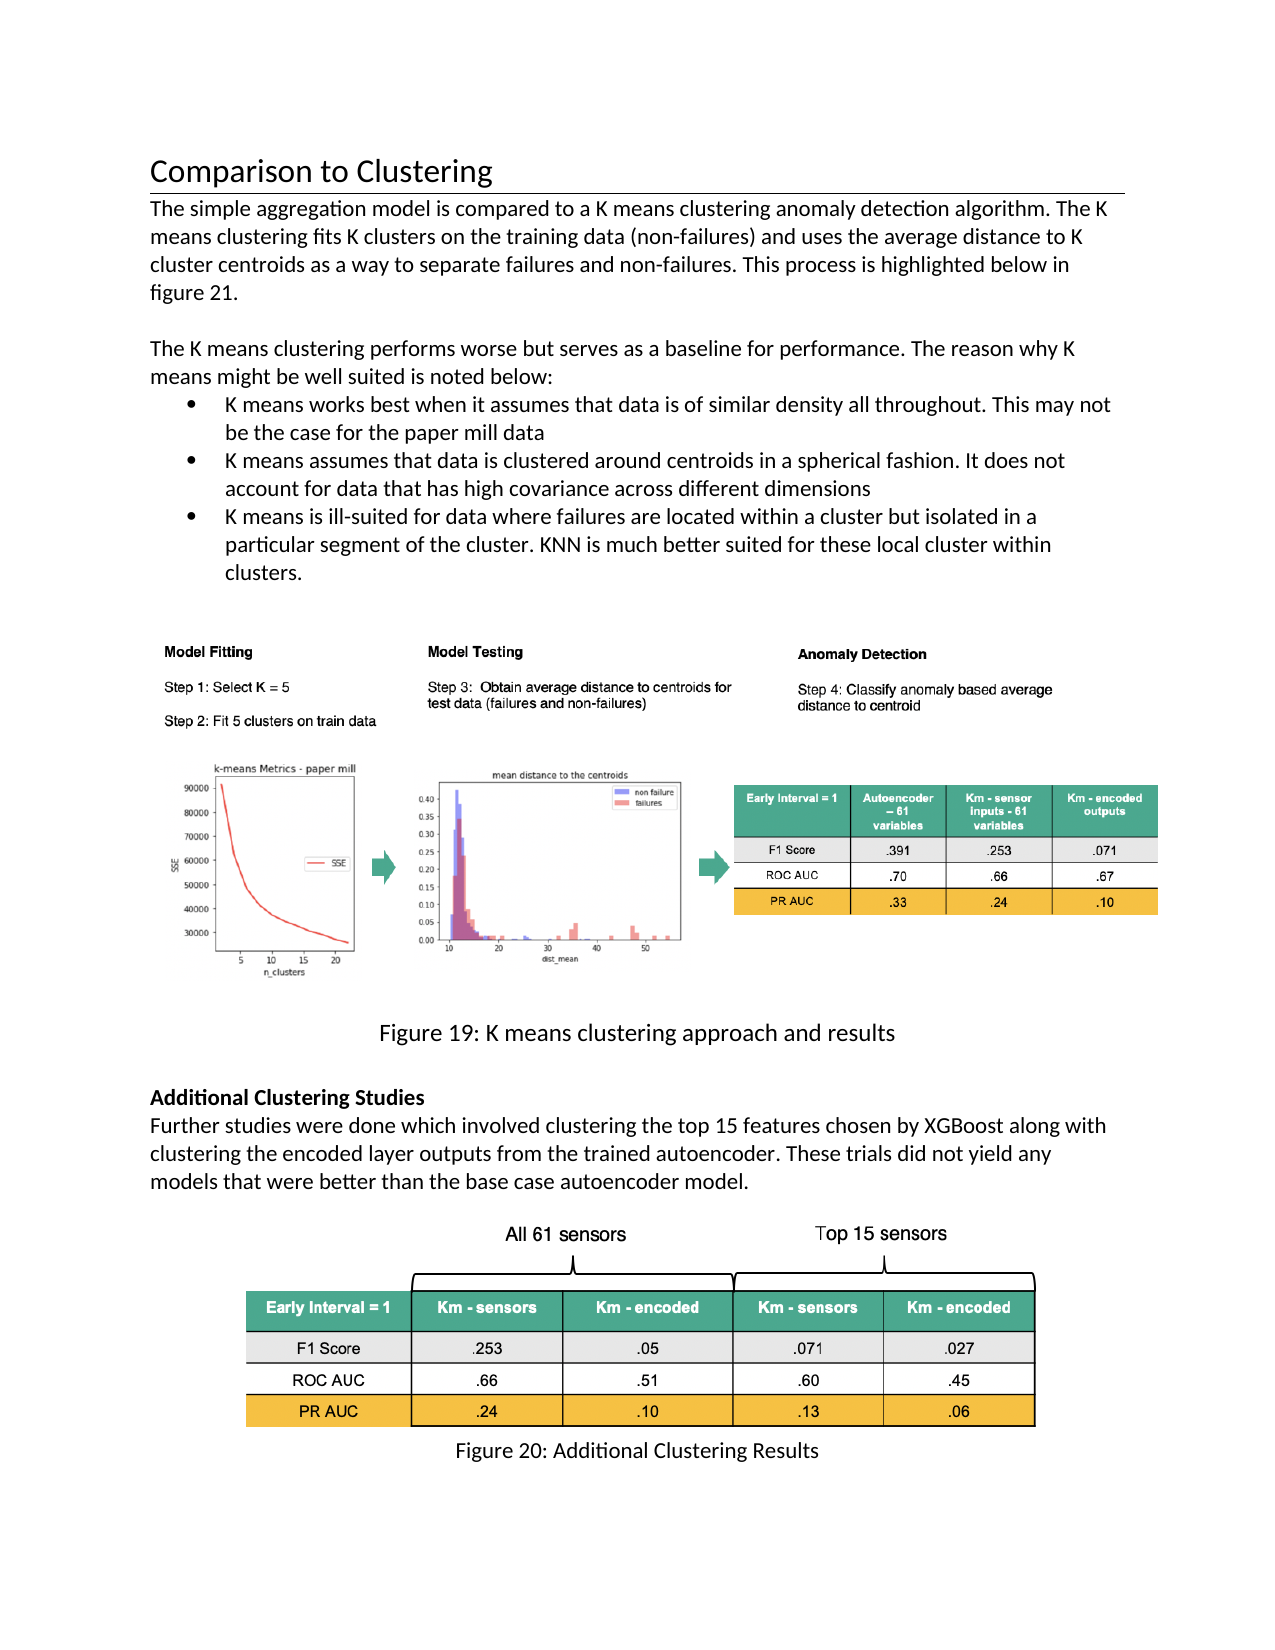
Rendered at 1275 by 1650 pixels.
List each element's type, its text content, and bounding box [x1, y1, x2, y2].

text Figure 20: Additional Clustering Results [150, 1437, 1125, 1465]
picture [222, 1195, 1053, 1437]
list K means assumes that data is clustered around centroids in a spherical fashion. It does not account for data that has high covariance across different dimensions [187, 446, 1125, 502]
list K means works best when it assumes that data is of similar density all throughout. This may not be the case for the paper mill data [187, 390, 1125, 446]
text The K means clustering performs worse but serves as a baseline for performance. The reason why K means might be well suited is noted below: [150, 334, 1125, 390]
text Additional Clustering Studies [150, 1083, 1125, 1111]
text Comparison to Clustering [150, 150, 1125, 193]
list K means is ill-suited for data where failures are located within a cluster but isolated in a particular segment of the cluster. KNN is much better suited for these local cluster within clusters. [187, 502, 1125, 586]
text Further studies were done which involved clustering the top 15 features chosen by XGBoost along with clustering the encoded layer outputs from the trained autoencoder. These trials did not yield any models that were better than the base case autoencoder model. [150, 1111, 1125, 1195]
text Figure 19: K means clustering approach and results [150, 1017, 1125, 1047]
text The simple aggregation model is compared to a K means clustering anomaly detection algorithm. The K means clustering fits K clusters on the training data (non-failures) and uses the average distance to K cluster centroids as a way to separate failures and non-failures. This process is highlighted below in figure 21. [150, 194, 1125, 306]
picture [150, 621, 1166, 981]
